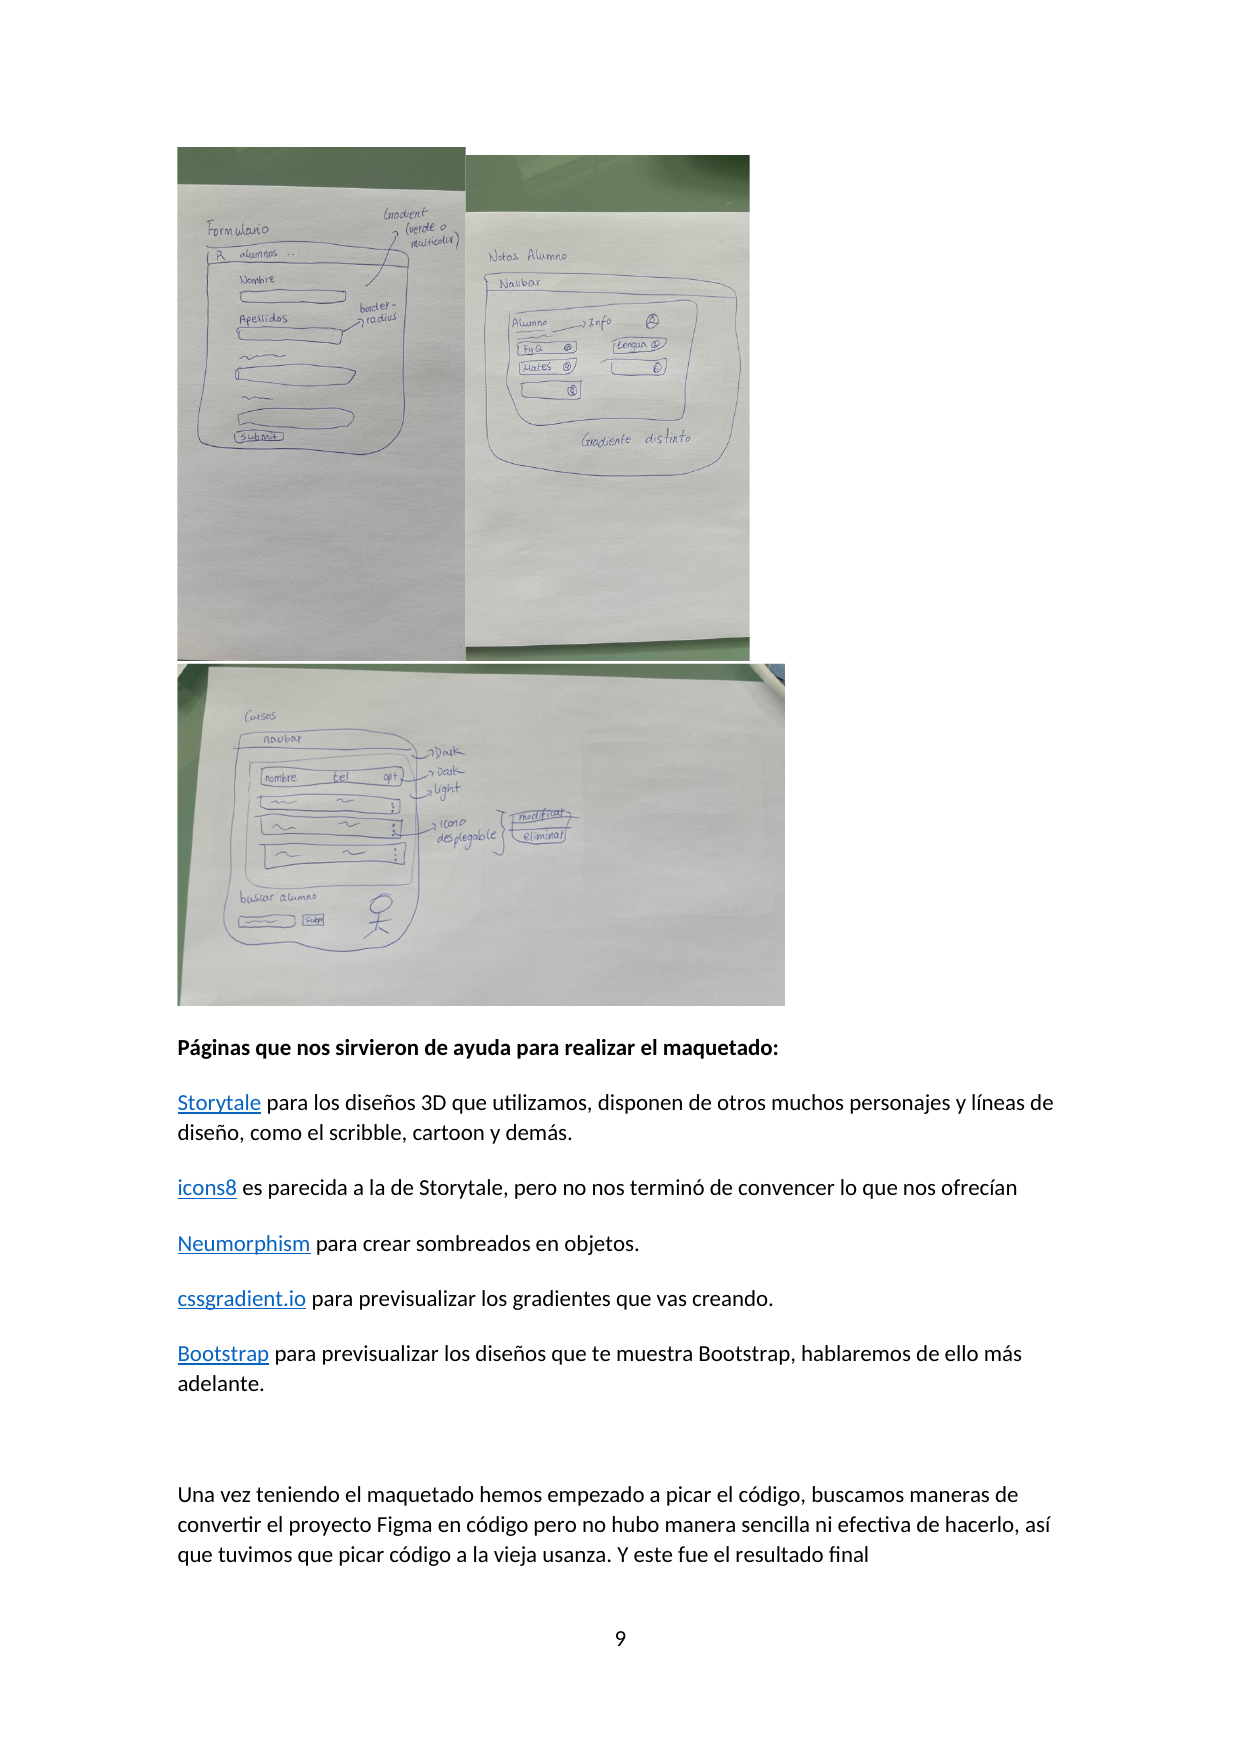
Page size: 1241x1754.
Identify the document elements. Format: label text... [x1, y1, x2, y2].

text Neumorphism para crear sombreados en objetos. [177, 1229, 1063, 1257]
picture [177, 147, 750, 661]
text Páginas que nos sirvieron de ayuda para realizar el maquetado: [177, 1033, 1063, 1061]
text Una vez teniendo el maquetado hemos empezado a picar el código, buscamos maneras de convertir el proyecto Figma en código pero no hubo manera sencilla ni efectiva de hacerlo, así que tuvimos que picar código a la vieja usanza. Y este fue el resultado final [177, 1480, 1063, 1568]
text Storytale para los diseños 3D que utilizamos, disponen de otros muchos personajes y líneas de diseño, como el scribble, cartoon y demás. [177, 1088, 1063, 1146]
text Bootstrap para previsualizar los diseños que te muestra Bootstrap, hablaremos de ello más adelante. [177, 1339, 1063, 1397]
text cssgradient.io para previsualizar los gradientes que vas creando. [177, 1284, 1063, 1312]
picture [178, 664, 785, 1006]
text icons8 es parecida a la de Storytale, pero no nos terminó de convencer lo que nos ofrecían [177, 1173, 1063, 1201]
